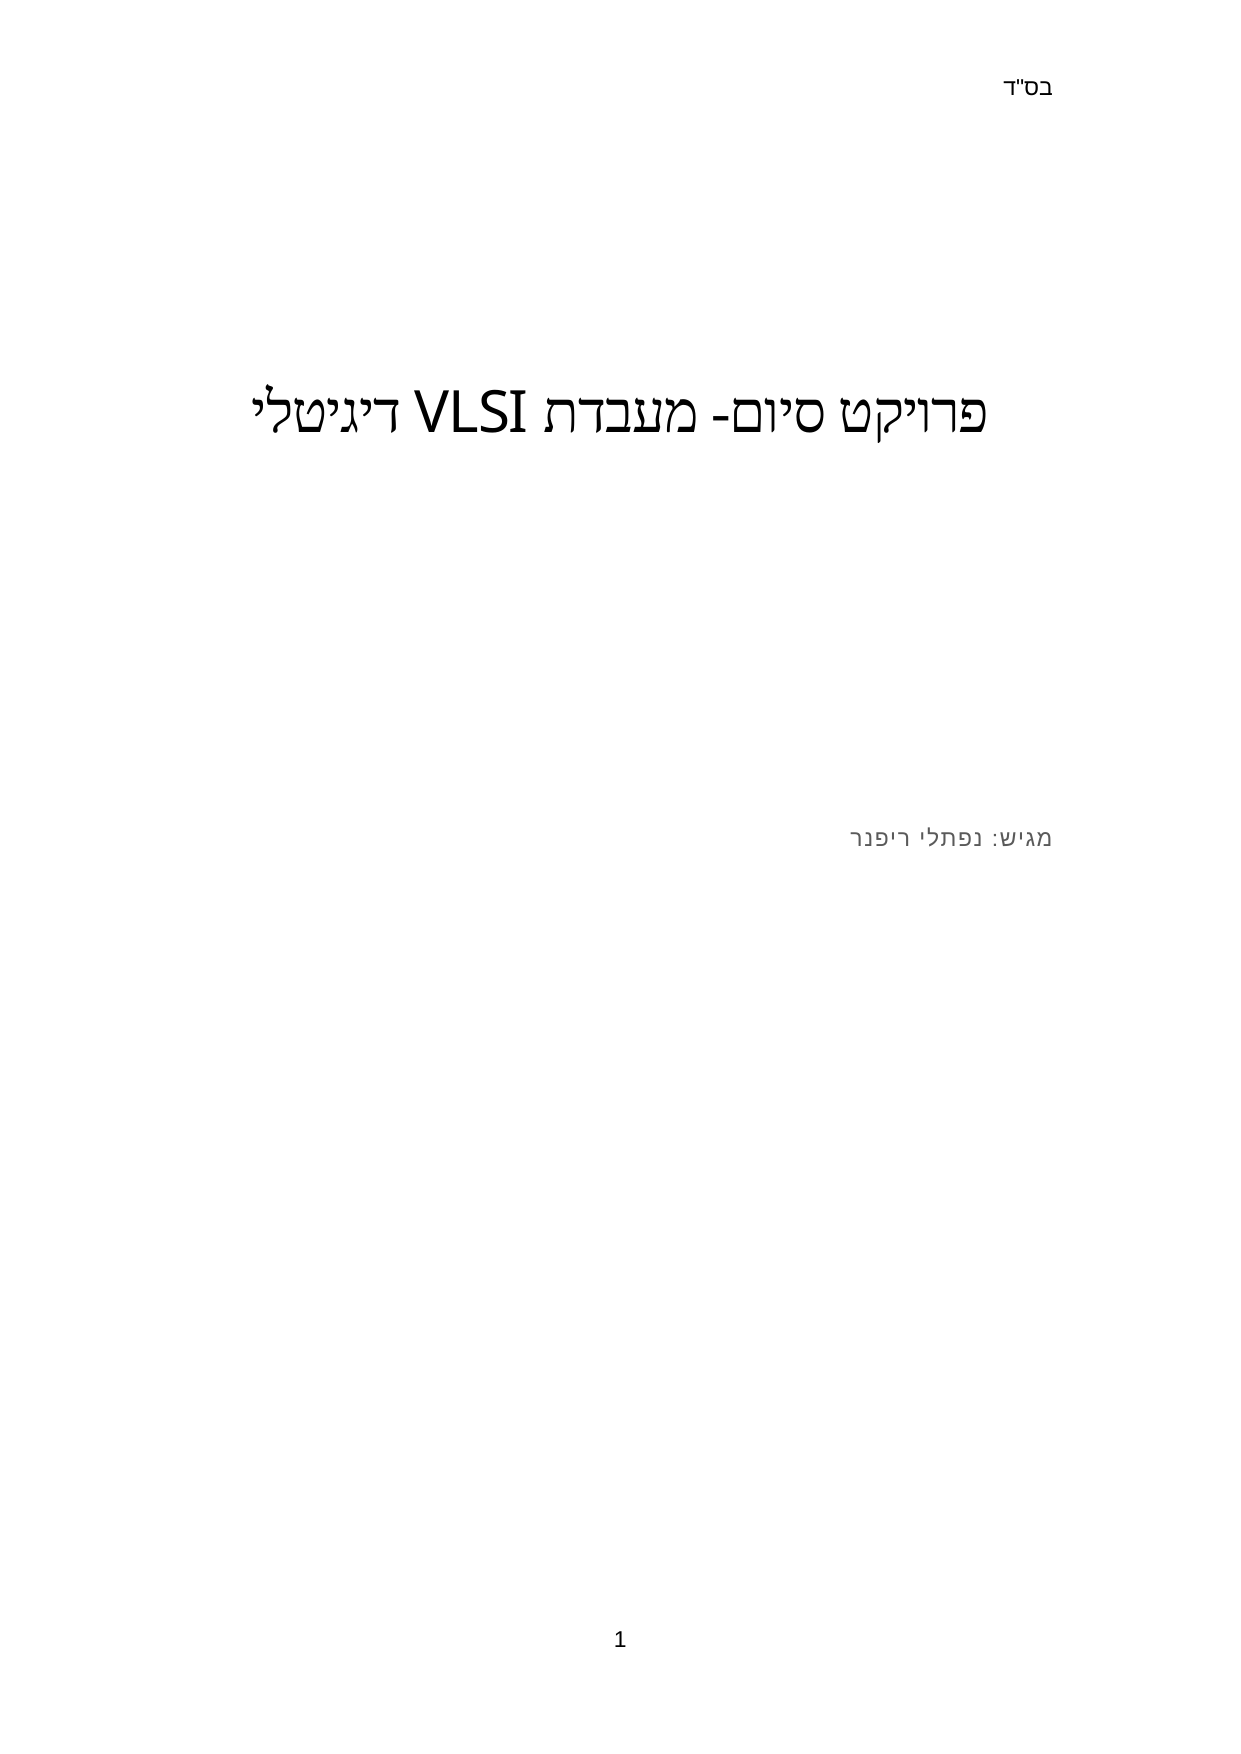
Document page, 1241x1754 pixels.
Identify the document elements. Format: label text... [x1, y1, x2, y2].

title פרויקט סיום- מעבדת VLSI דיגיטלי [187, 370, 1053, 449]
subtitle מגיש: נפתלי ריפנר [187, 824, 1053, 851]
